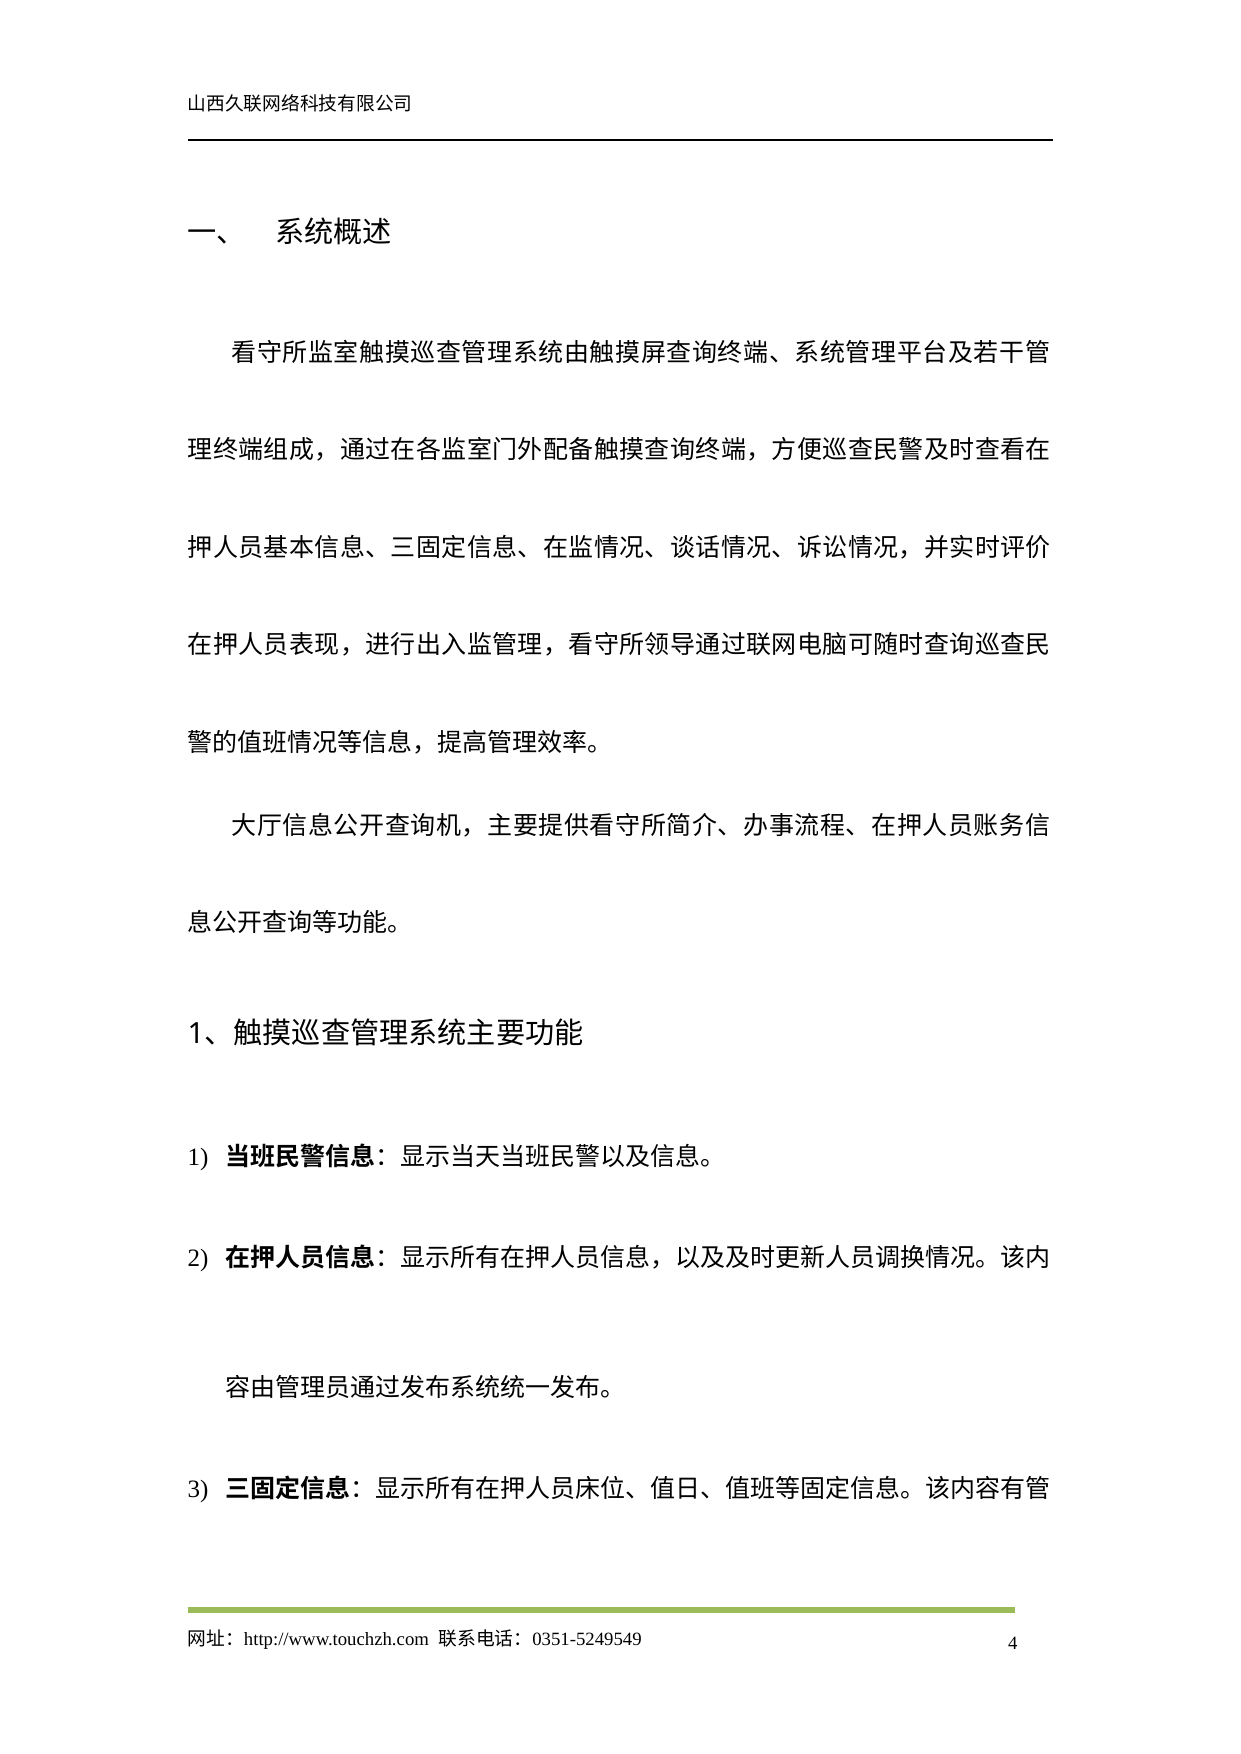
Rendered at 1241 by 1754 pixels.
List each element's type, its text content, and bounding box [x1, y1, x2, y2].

list 当班民警信息：显示当天当班民警以及信息。 [187, 1122, 1053, 1187]
subtitle 1、触摸巡查管理系统主要功能 [187, 999, 1053, 1064]
text 看守所监室触摸巡查管理系统由触摸屏查询终端、系统管理平台及若干管理终端组成，通过在各监室门外配备触摸查询终端，方便巡查民警及时查看在押人员基本信息、三固定信息、在监情况、谈话情况、诉讼情况，并实时评价在押人员表现，进行出入监管理，看守所领导通过联网电脑可随时查询巡查民警的值班情况等信息，提高管理效率。 [187, 318, 1053, 773]
list 在押人员信息：显示所有在押人员信息，以及及时更新人员调换情况。该内容由管理员通过发布系统统一发布。 [187, 1223, 1053, 1418]
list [187, 1454, 1053, 1519]
subtitle 系统概述 [187, 197, 1053, 262]
text 大厅信息公开查询机，主要提供看守所简介、办事流程、在押人员账务信息公开查询等功能。 [187, 791, 1053, 953]
